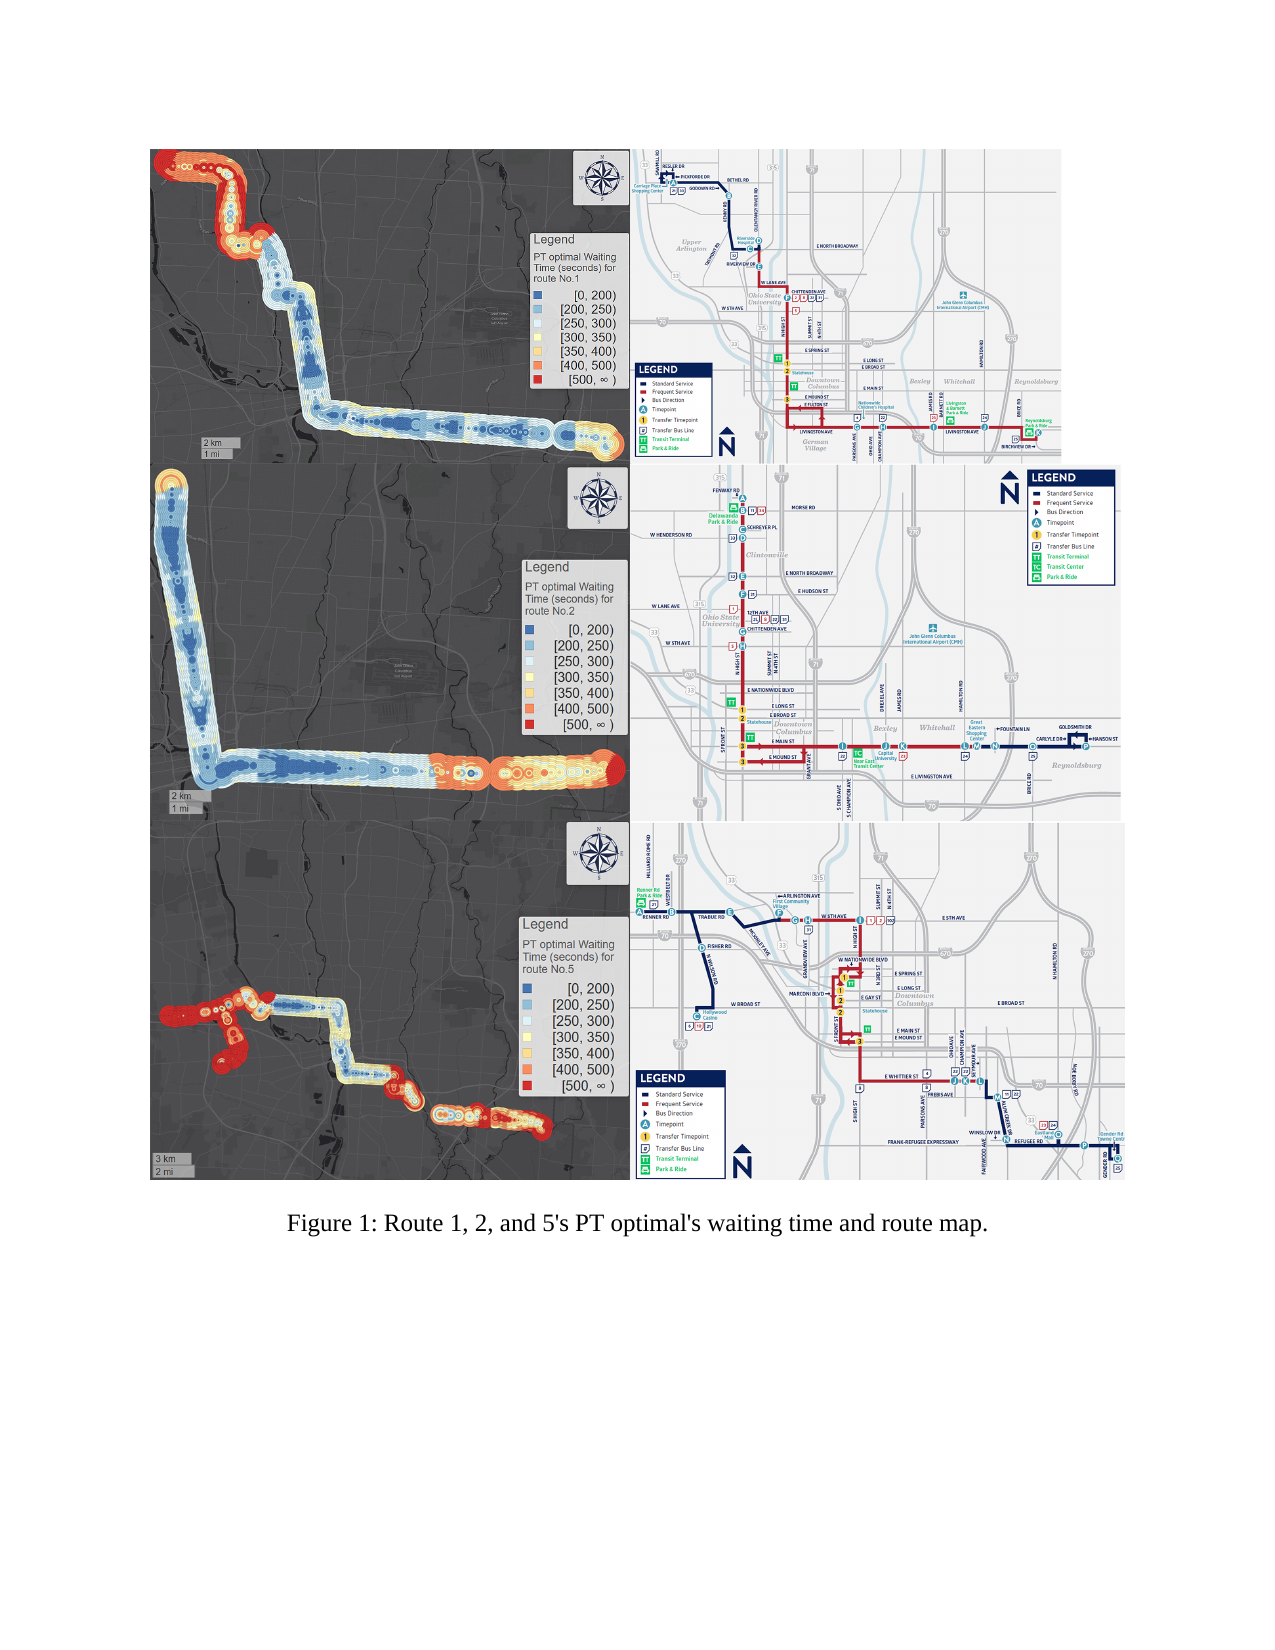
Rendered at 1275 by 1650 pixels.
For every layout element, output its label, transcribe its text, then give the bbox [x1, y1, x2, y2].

picture [150, 149, 1125, 1180]
text Figure : Route 1, 2, and 5's PT optimal's waiting time and route map. [150, 1208, 1125, 1237]
